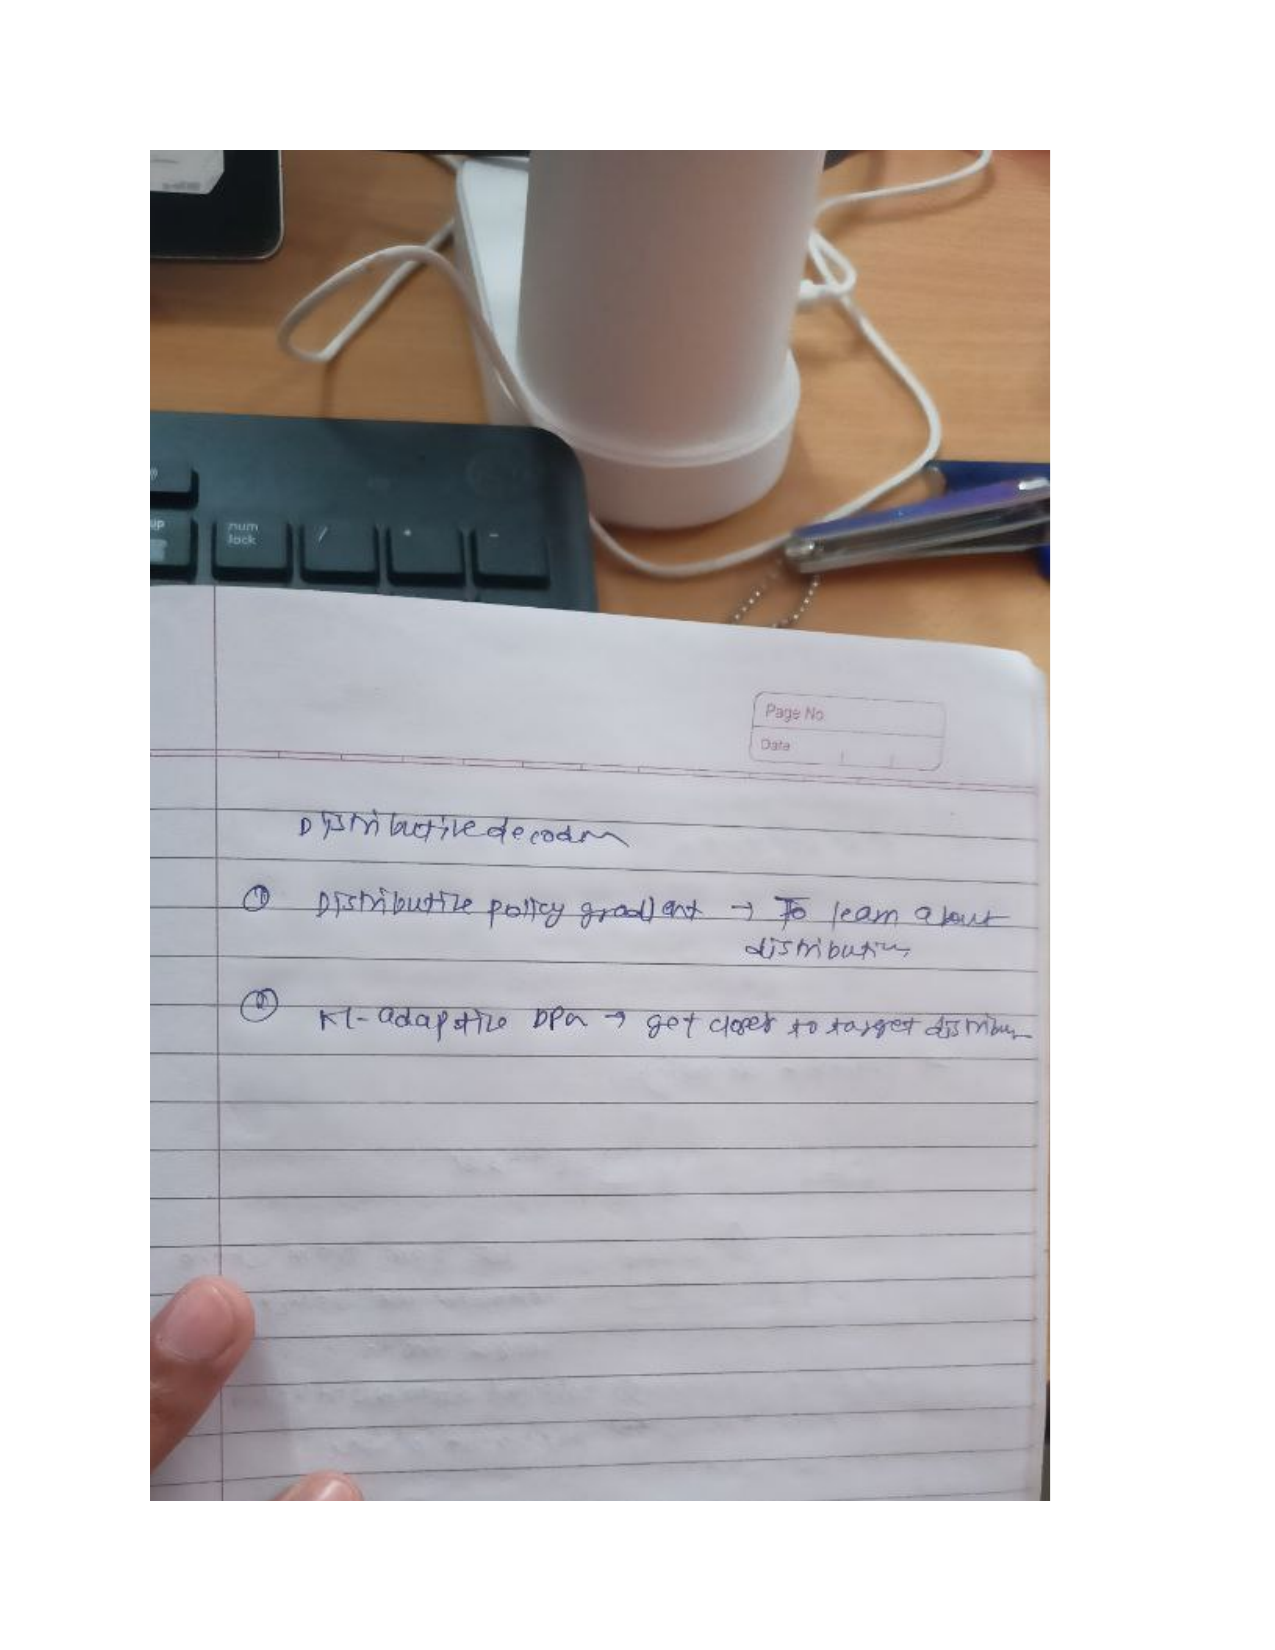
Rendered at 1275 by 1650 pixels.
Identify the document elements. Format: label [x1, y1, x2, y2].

picture [150, 150, 1050, 1501]
